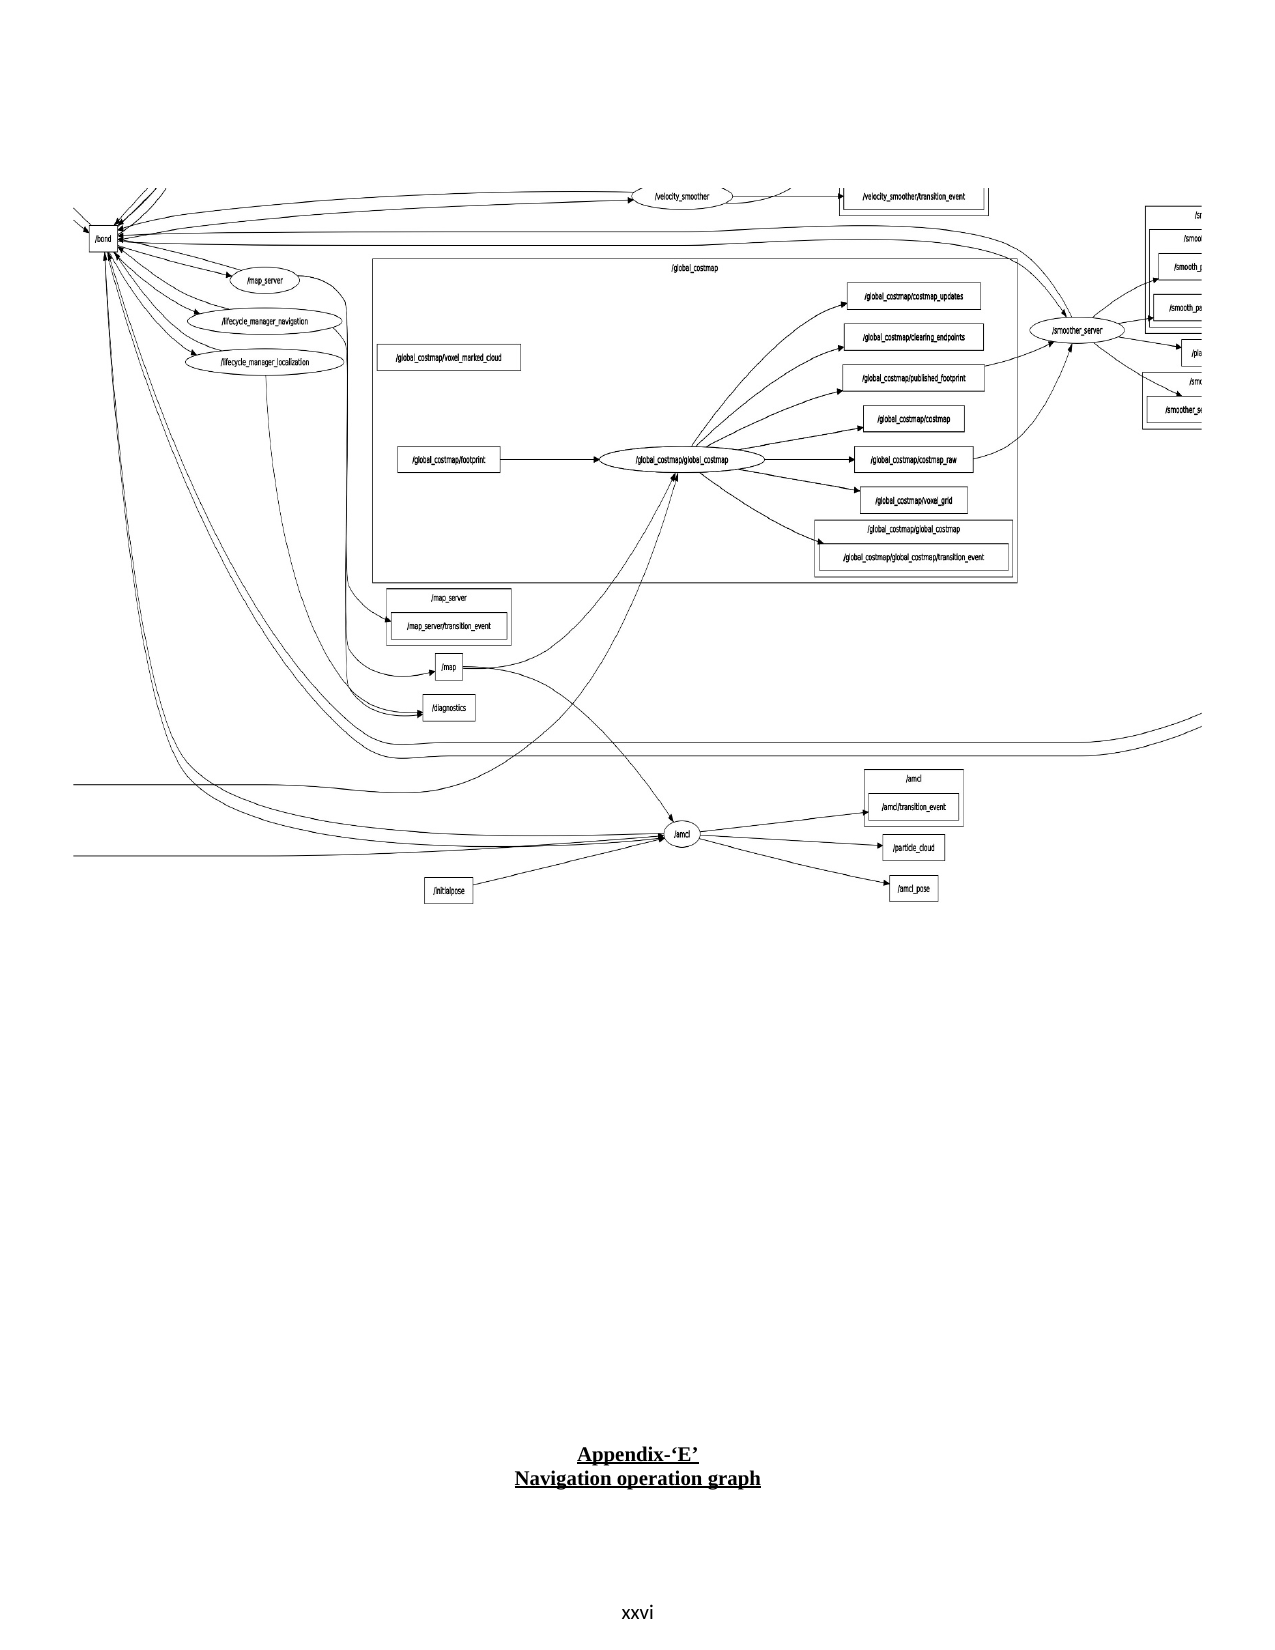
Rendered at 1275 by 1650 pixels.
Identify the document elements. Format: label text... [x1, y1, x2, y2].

text Appendix-‘E’ [112, 1442, 1162, 1466]
text Navigation operation graph [112, 1466, 1162, 1490]
picture [73, 188, 1202, 904]
